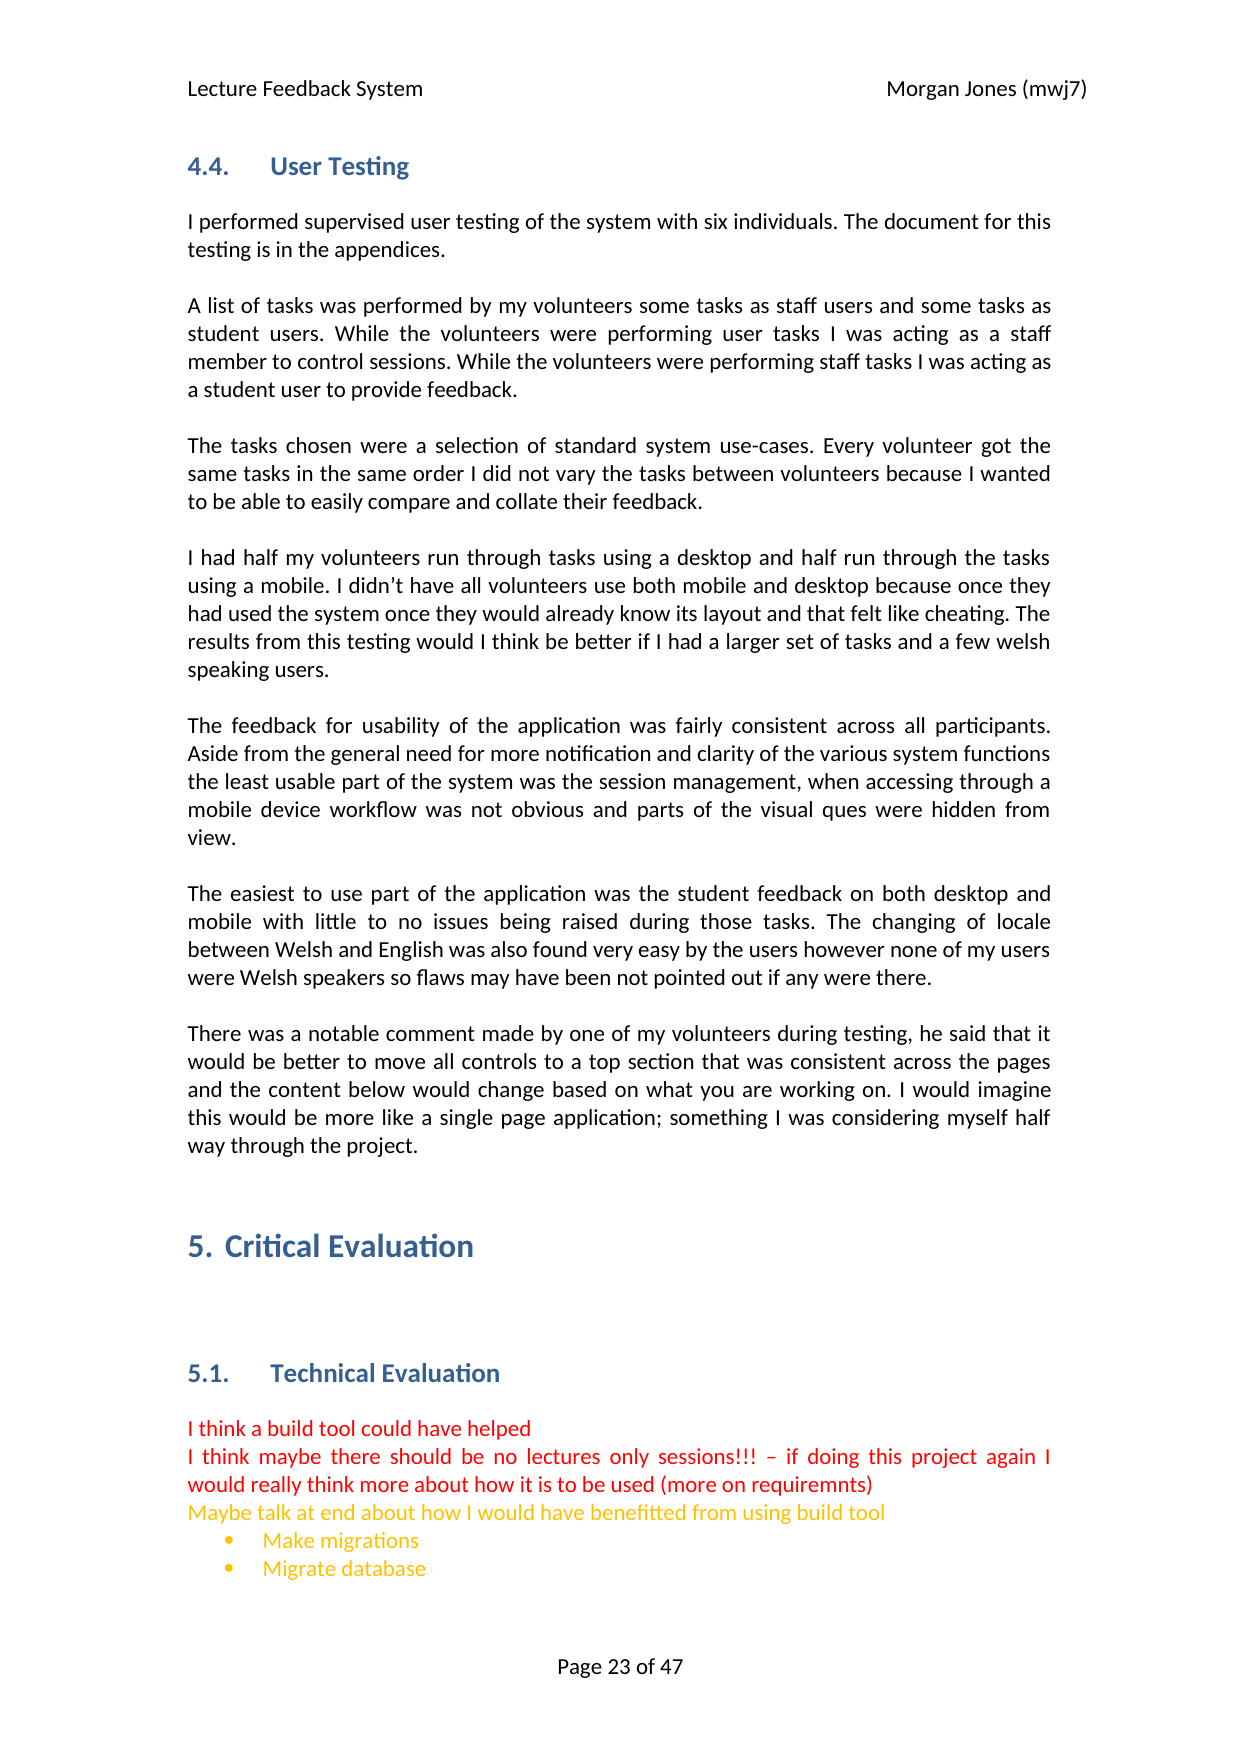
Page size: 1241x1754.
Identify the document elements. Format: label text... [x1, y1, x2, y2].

list Make migrations [225, 1526, 1053, 1554]
text Maybe talk at end about how I would have benefitted from using build tool [187, 1498, 1053, 1526]
subtitle Critical Evaluation [187, 1225, 1053, 1266]
text The feedback for usability of the application was fairly consistent across all participants. Aside from the general need for more notification and clarity of the various system functions the least usable part of the system was the session management, when accessing through a mobile device workflow was not obvious and parts of the visual ques were hidden from view. [187, 711, 1053, 851]
list Migrate database [225, 1554, 1053, 1582]
subtitle Technical Evaluation [187, 1356, 1053, 1389]
text The tasks chosen were a selection of standard system use-cases. Every volunteer got the same tasks in the same order I did not vary the tasks between volunteers because I wanted to be able to easily compare and collate their feedback. [187, 431, 1053, 515]
text I had half my volunteers run through tasks using a desktop and half run through the tasks using a mobile. I didn’t have all volunteers use both mobile and desktop because once they had used the system once they would already know its layout and that felt like cheating. The results from this testing would I think be better if I had a larger set of tasks and a few welsh speaking users. [187, 543, 1053, 683]
text I performed supervised user testing of the system with six individuals. The document for this testing is in the appendices. [187, 207, 1053, 263]
subtitle User Testing [187, 149, 1053, 182]
text There was a notable comment made by one of my volunteers during testing, he said that it would be better to move all controls to a top section that was consistent across the pages and the content below would change based on what you are working on. I would imagine this would be more like a single page application; something I was considering myself half way through the project. [187, 1019, 1053, 1159]
text I think a build tool could have helped [187, 1414, 1053, 1442]
text The easiest to use part of the application was the student feedback on both desktop and mobile with little to no issues being raised during those tasks. The changing of locale between Welsh and English was also found very easy by the users however none of my users were Welsh speakers so flaws may have been not pointed out if any were there. [187, 879, 1053, 991]
text I think maybe there should be no lectures only sessions!!! – if doing this project again I would really think more about how it is to be used (more on requiremnts) [187, 1442, 1053, 1498]
text A list of tasks was performed by my volunteers some tasks as staff users and some tasks as student users. While the volunteers were performing user tasks I was acting as a staff member to control sessions. While the volunteers were performing staff tasks I was acting as a student user to provide feedback. [187, 291, 1053, 403]
